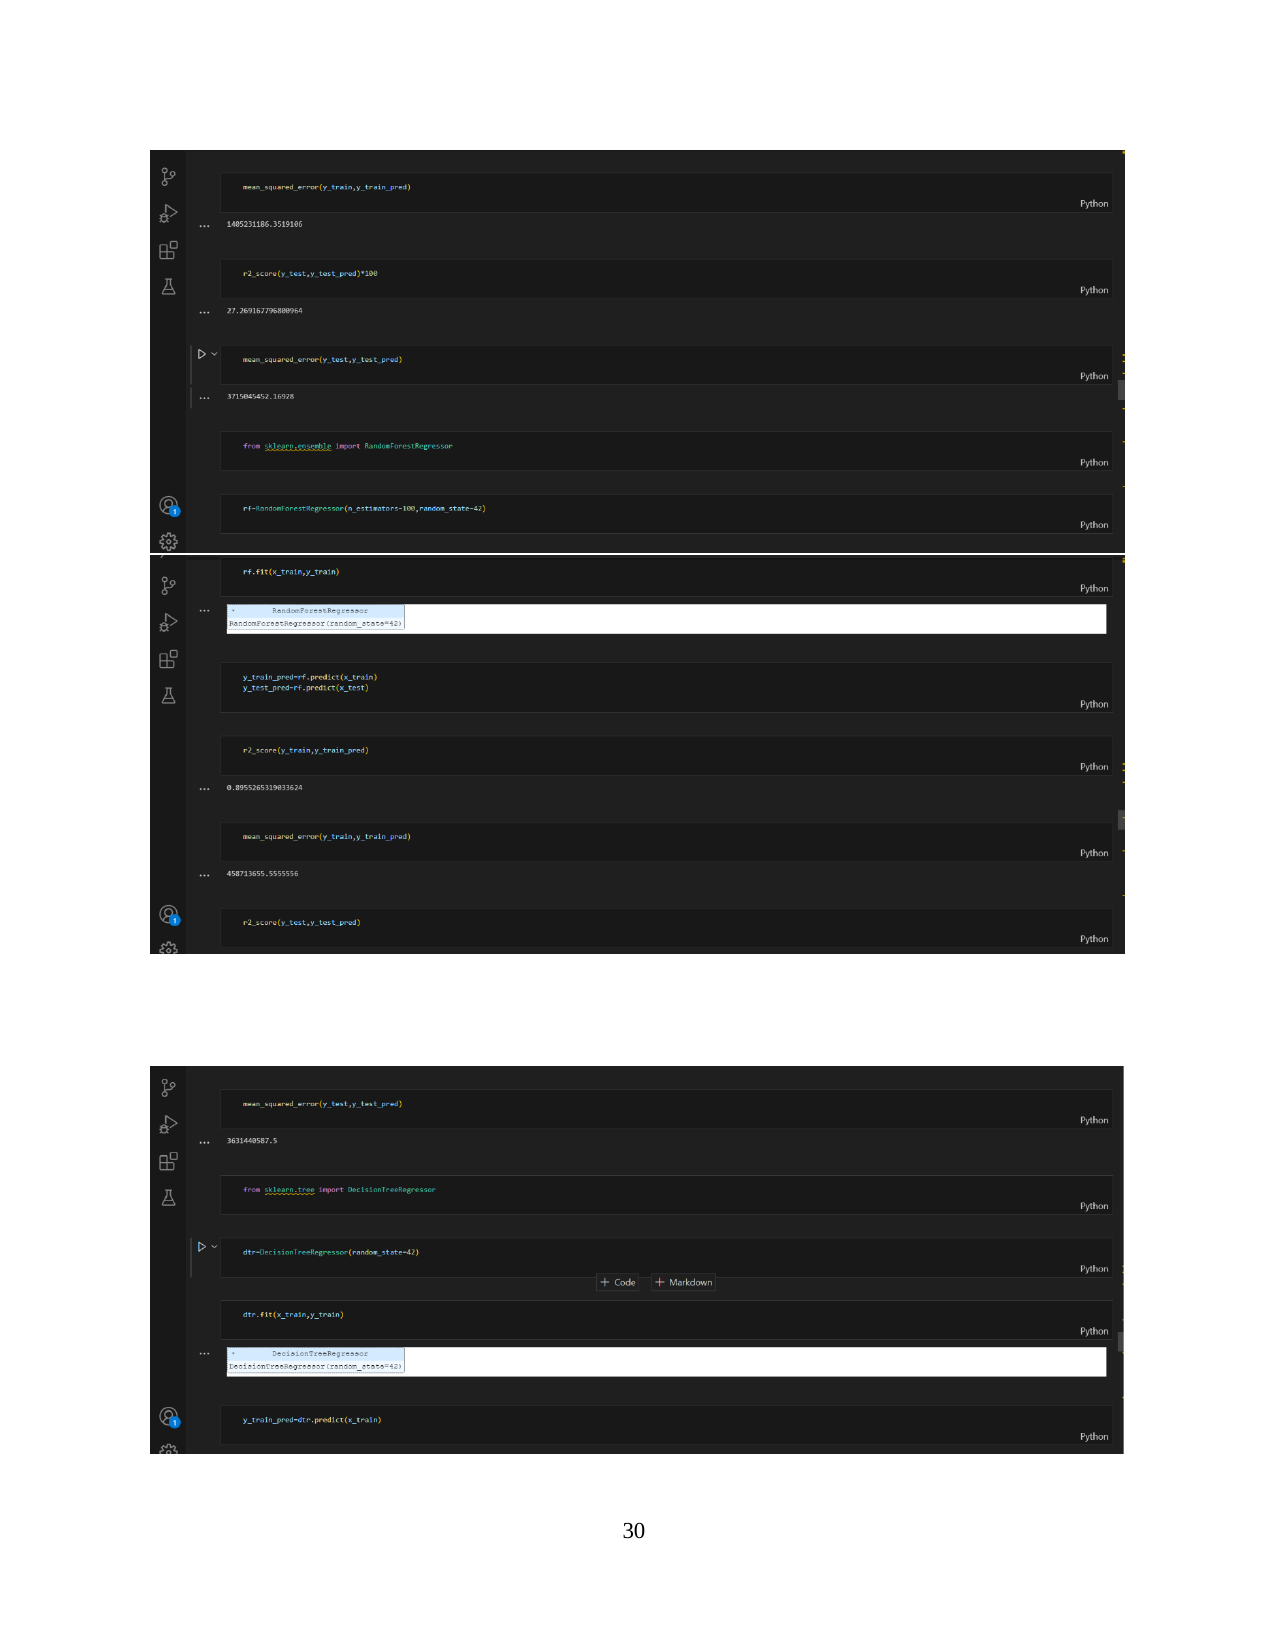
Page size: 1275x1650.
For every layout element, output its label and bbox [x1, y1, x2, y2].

picture [150, 150, 1125, 553]
picture [150, 1066, 1124, 1454]
picture [150, 555, 1125, 954]
